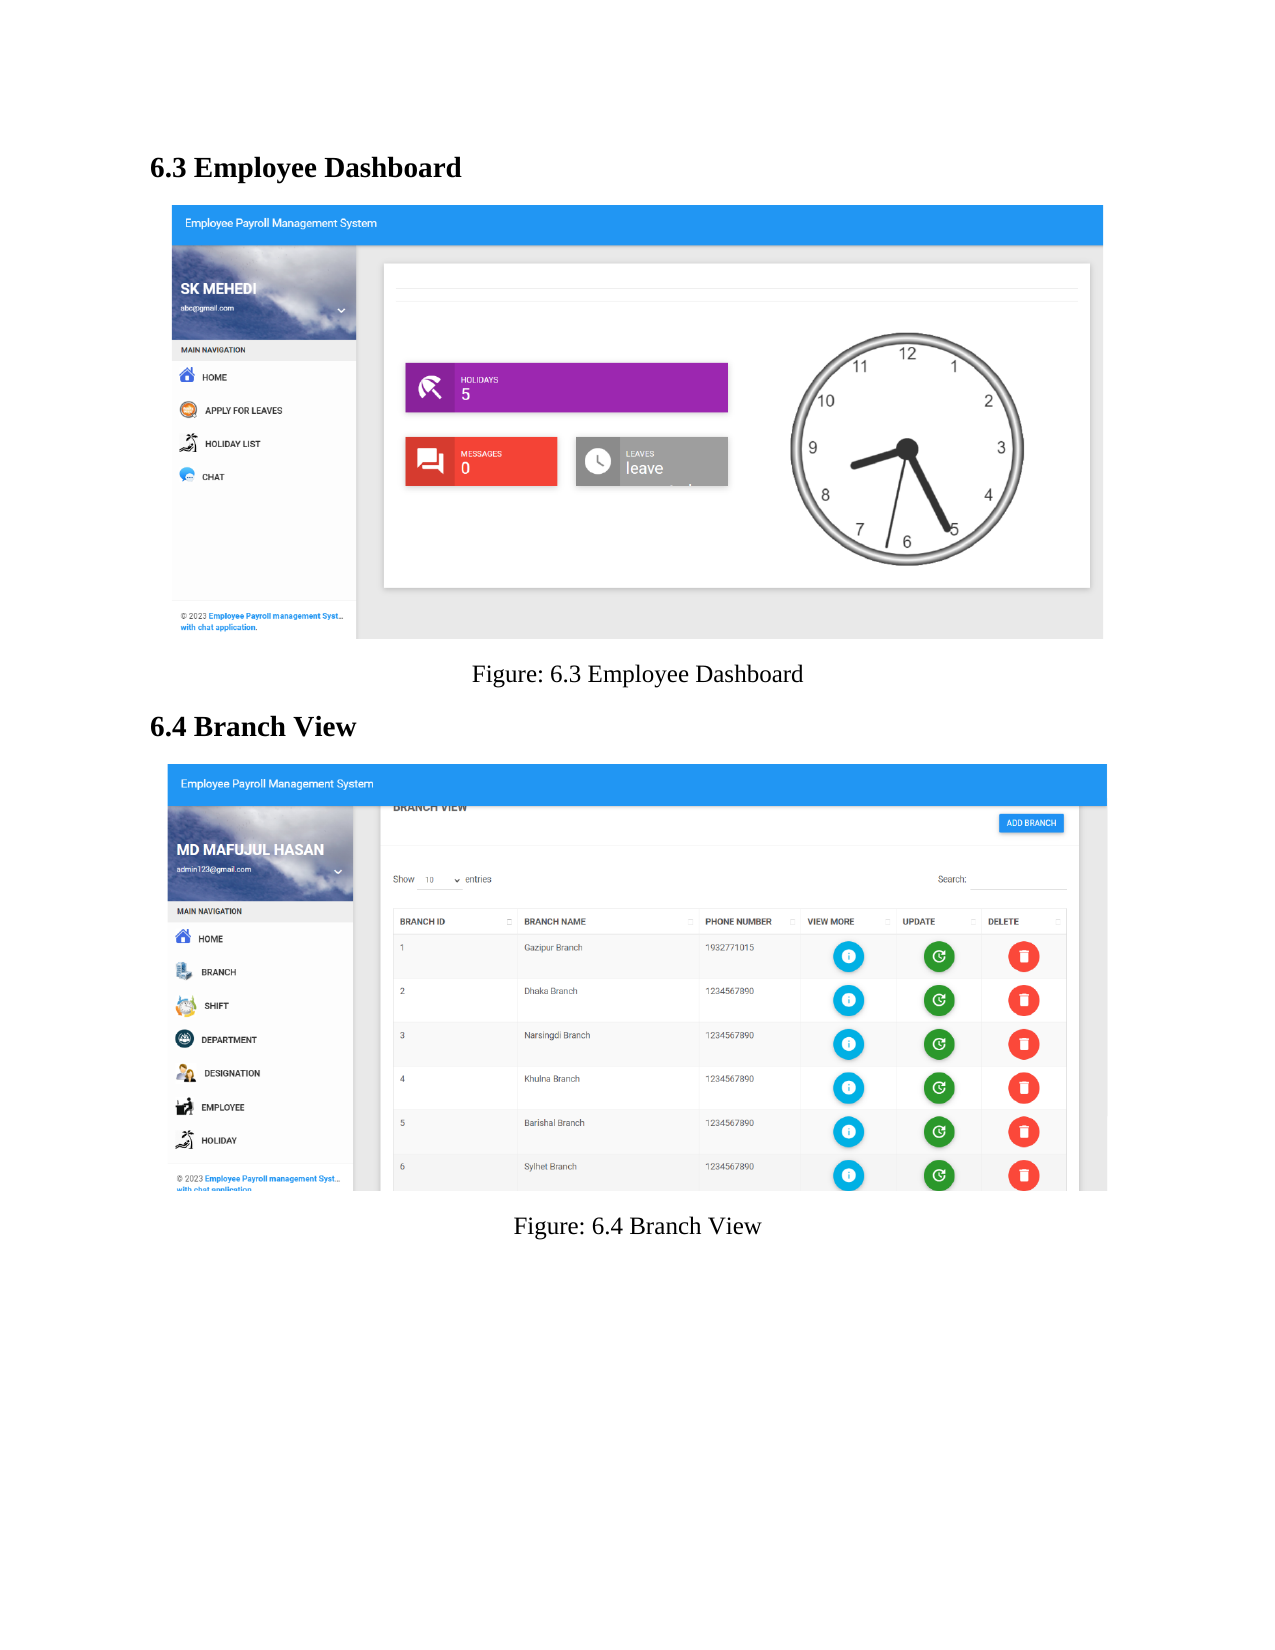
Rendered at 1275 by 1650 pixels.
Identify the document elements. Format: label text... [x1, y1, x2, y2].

picture [171, 205, 1104, 639]
text 6.3 Employee Dashboard [150, 150, 1125, 183]
text Figure: 6.4 Branch View [150, 1211, 1125, 1240]
text Figure: 6.3 Employee Dashboard [150, 659, 1125, 688]
text 6.4 Branch View [150, 709, 1125, 743]
picture [167, 764, 1108, 1191]
picture [842, 1169, 855, 1182]
